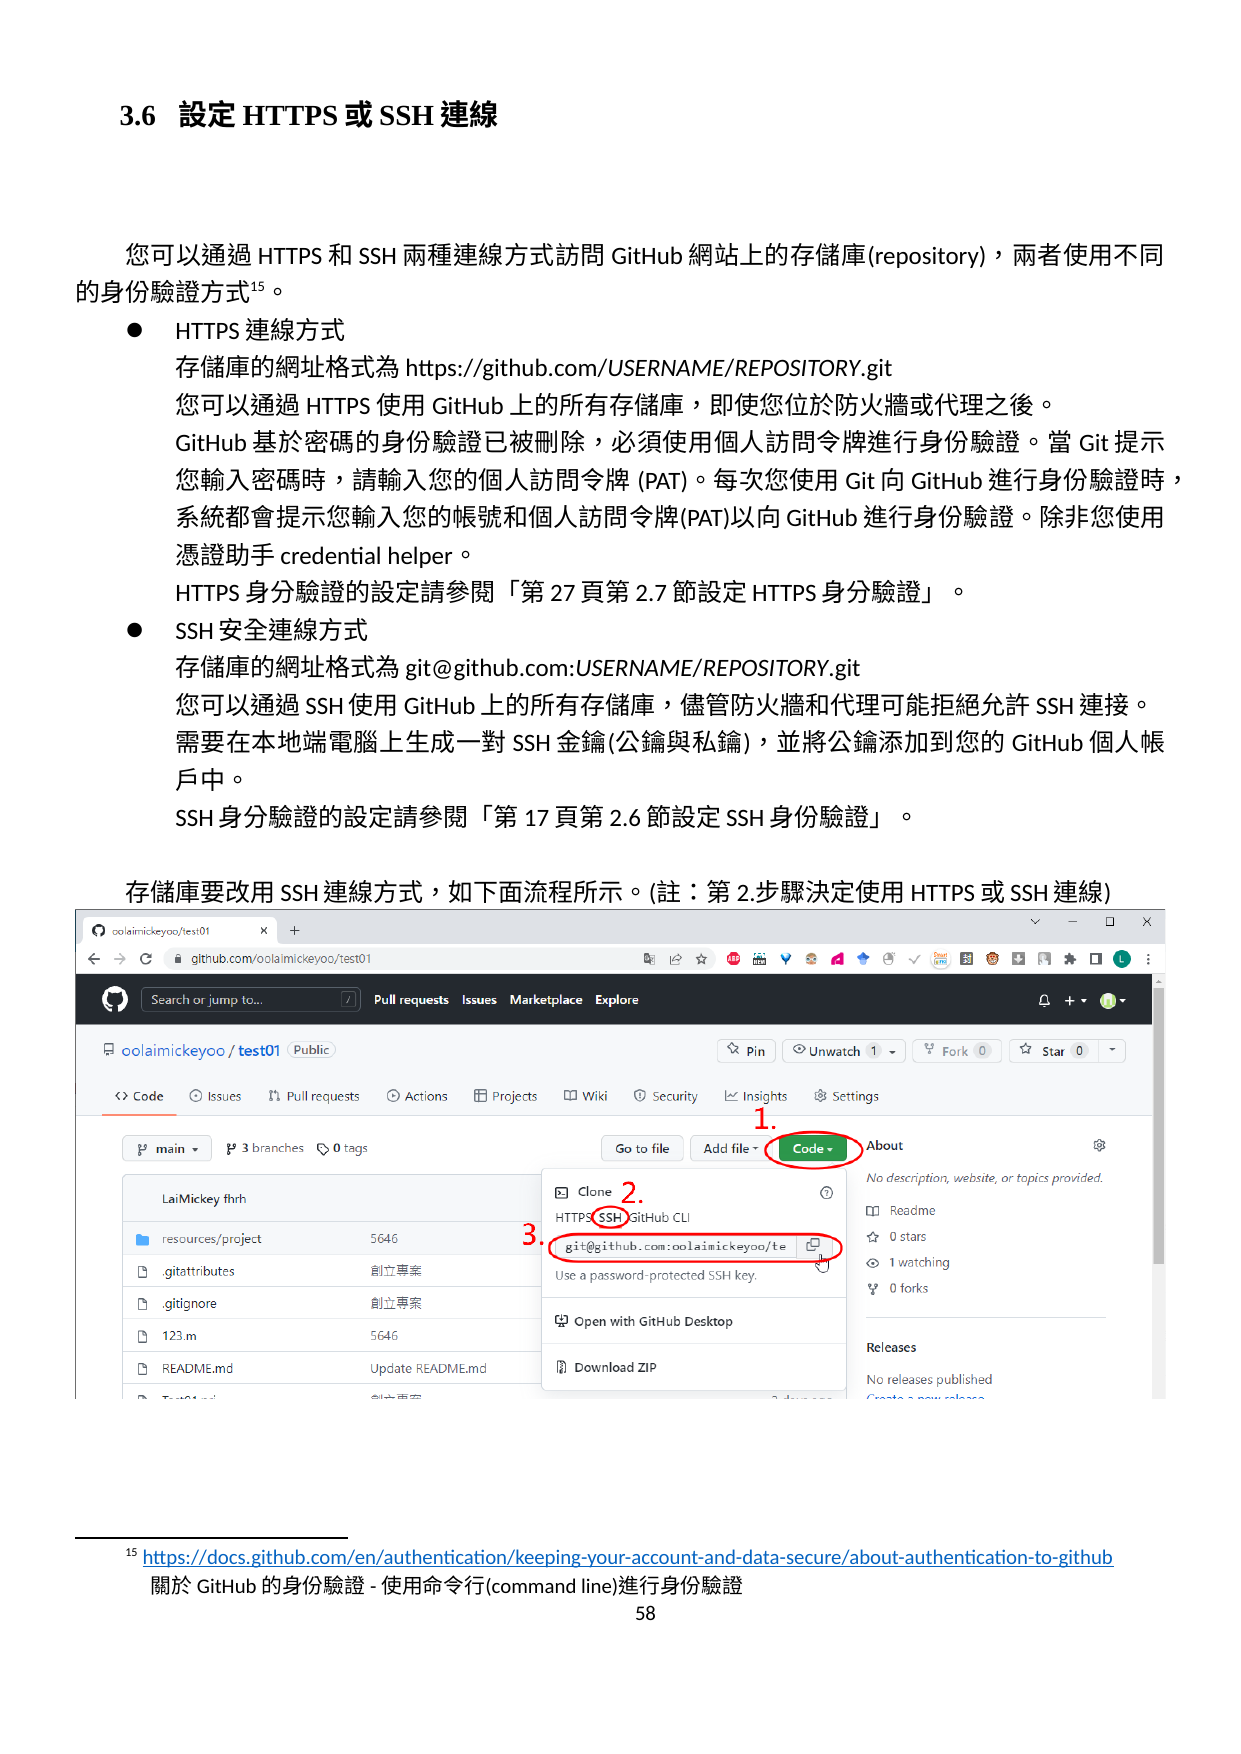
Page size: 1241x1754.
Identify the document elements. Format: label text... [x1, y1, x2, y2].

text 您可以通過HTTPS和SSH兩種連線方式訪問GitHub網站上的存儲庫(repository)，兩者使用不同的身份驗證方式。 [75, 234, 1165, 309]
list HTTPS身分驗證的設定請參閱「第26頁第2.7節設定HTTPS身分驗證」。 [175, 572, 1165, 609]
list 存儲庫的網址格式為git@github.com:USERNAME/REPOSITORY.git [175, 647, 1165, 684]
list 您可以通過 HTTPS 使用 GitHub 上的所有存儲庫，即使您位於防火牆或代理之後。 [175, 384, 1165, 422]
list 您可以通過SSH使用GitHub上的所有存儲庫，儘管防火牆和代理可能拒絕允許SSH連接。 [175, 684, 1165, 722]
list GitHub基於密碼的身份驗證已被刪除，必須使用個人訪問令牌進行身份驗證。當Git提示您輸入密碼時，請輸入您的個人訪問令牌 (PAT)。每次您使用Git向GitHub進行身份驗證時，系統都會提示您輸入您的帳號和個人訪問令牌(PAT)以向GitHub進行身份驗證。除非您使用憑證助手credential helper。 [175, 422, 1165, 572]
picture [75, 909, 1166, 1399]
list HTTPS連線方式 [125, 309, 1165, 347]
list SSH身分驗證的設定請參閱「第16頁第2.6節設定SSH身份驗證」。 [175, 797, 1165, 834]
list 存儲庫的網址格式為https://github.com/USERNAME/REPOSITORY.git [175, 347, 1165, 384]
list SSH安全連線方式 [125, 609, 1165, 647]
text 存儲庫要改用SSH連線方式，如下面流程所示。(註：第2.步驟決定使用HTTPS或SSH連線) [75, 872, 1165, 909]
list 需要在本地端電腦上生成一對SSH金鑰(公鑰與私鑰)，並將公鑰添加到您的GitHub個人帳戶中。 [175, 722, 1165, 797]
subtitle 設定HTTPS或SSH連線 [119, 75, 1165, 150]
